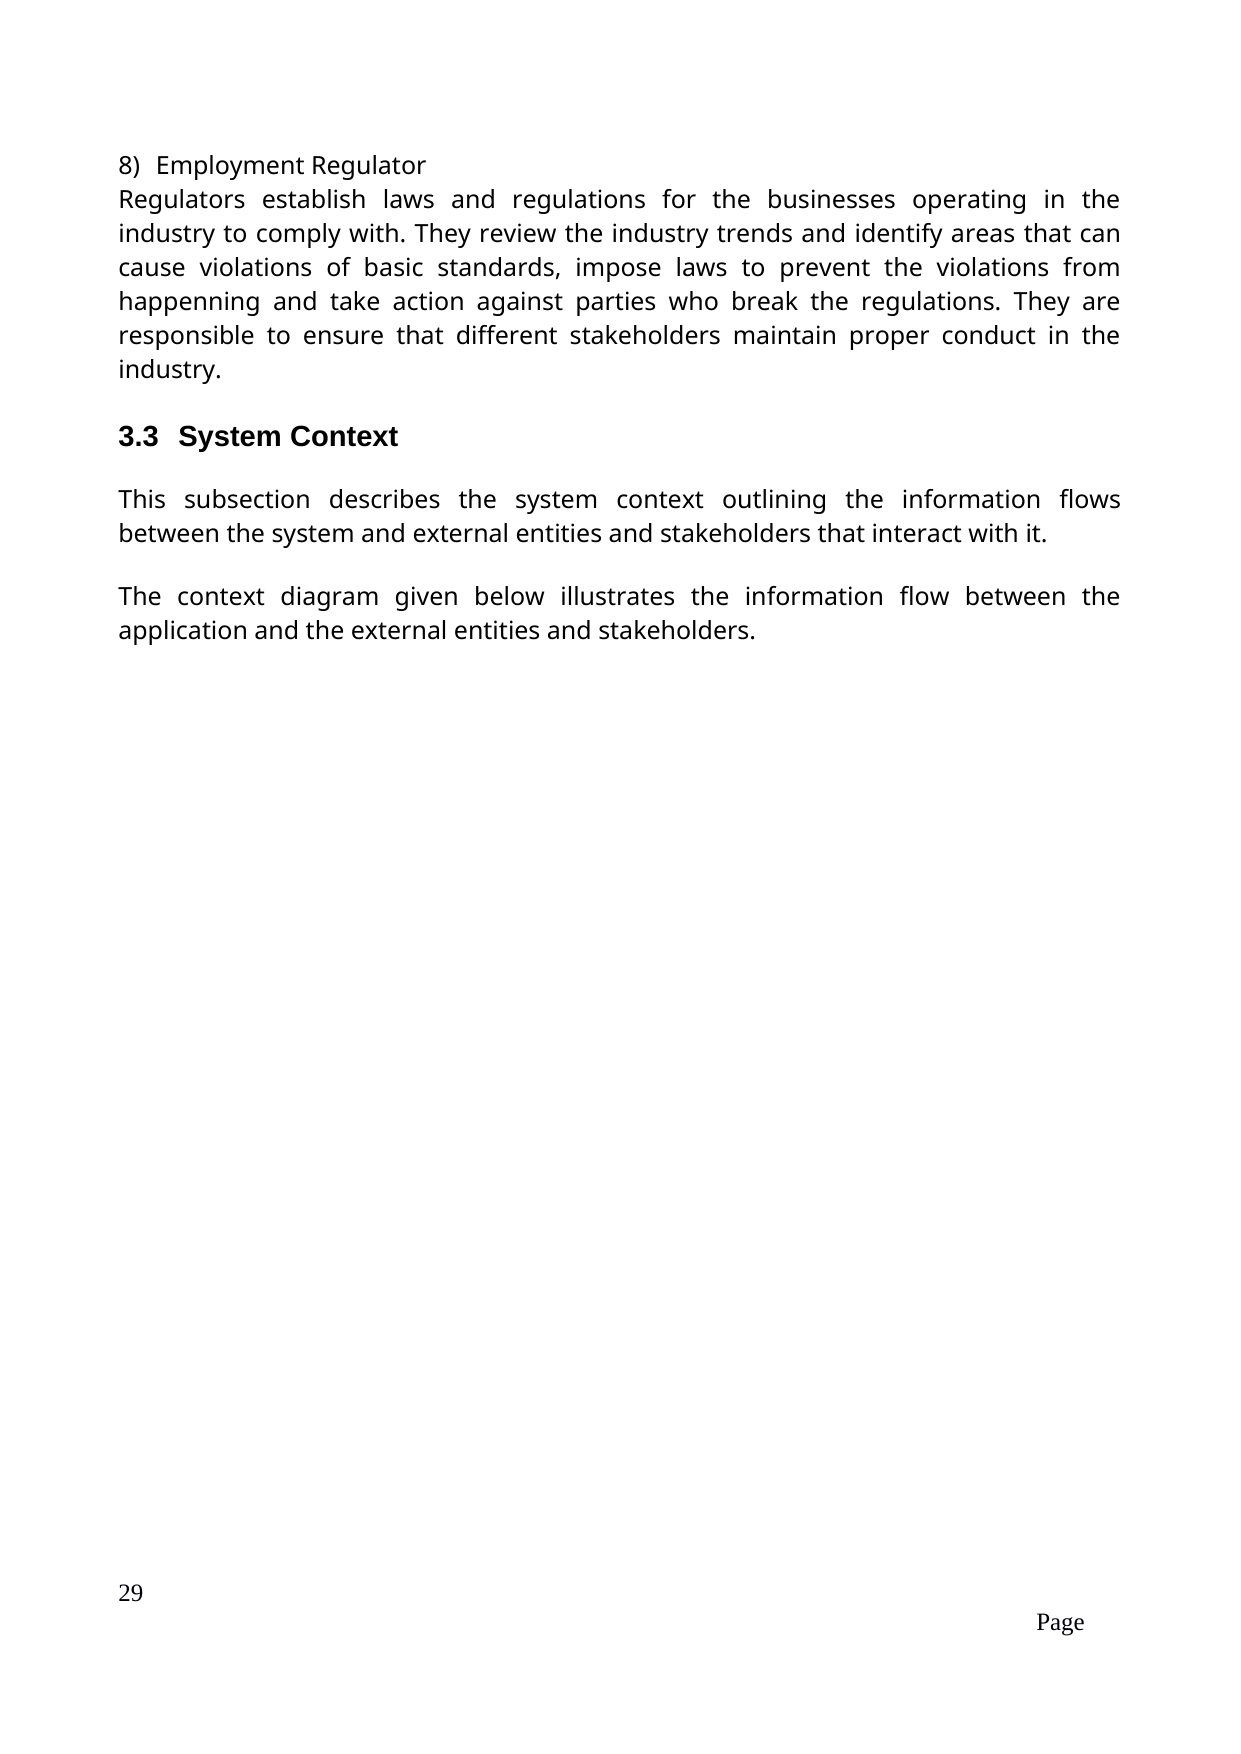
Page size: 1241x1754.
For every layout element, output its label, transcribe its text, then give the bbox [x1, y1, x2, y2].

list Employment Regulator [118, 147, 1122, 181]
subtitle System Context [118, 419, 1122, 452]
text The context diagram given below illustrates the information flow between the application and the external entities and stakeholders. [118, 579, 1122, 647]
text Regulators establish laws and regulations for the businesses operating in the industry to comply with. They review the industry trends and identify areas that can cause violations of basic standards, impose laws to prevent the violations from happenning and take action against parties who break the regulations. They are responsible to ensure that different stakeholders maintain proper conduct in the industry. [118, 181, 1122, 386]
text This subsection describes the system context outlining the information flows between the system and external entities and stakeholders that interact with it. [118, 481, 1122, 549]
